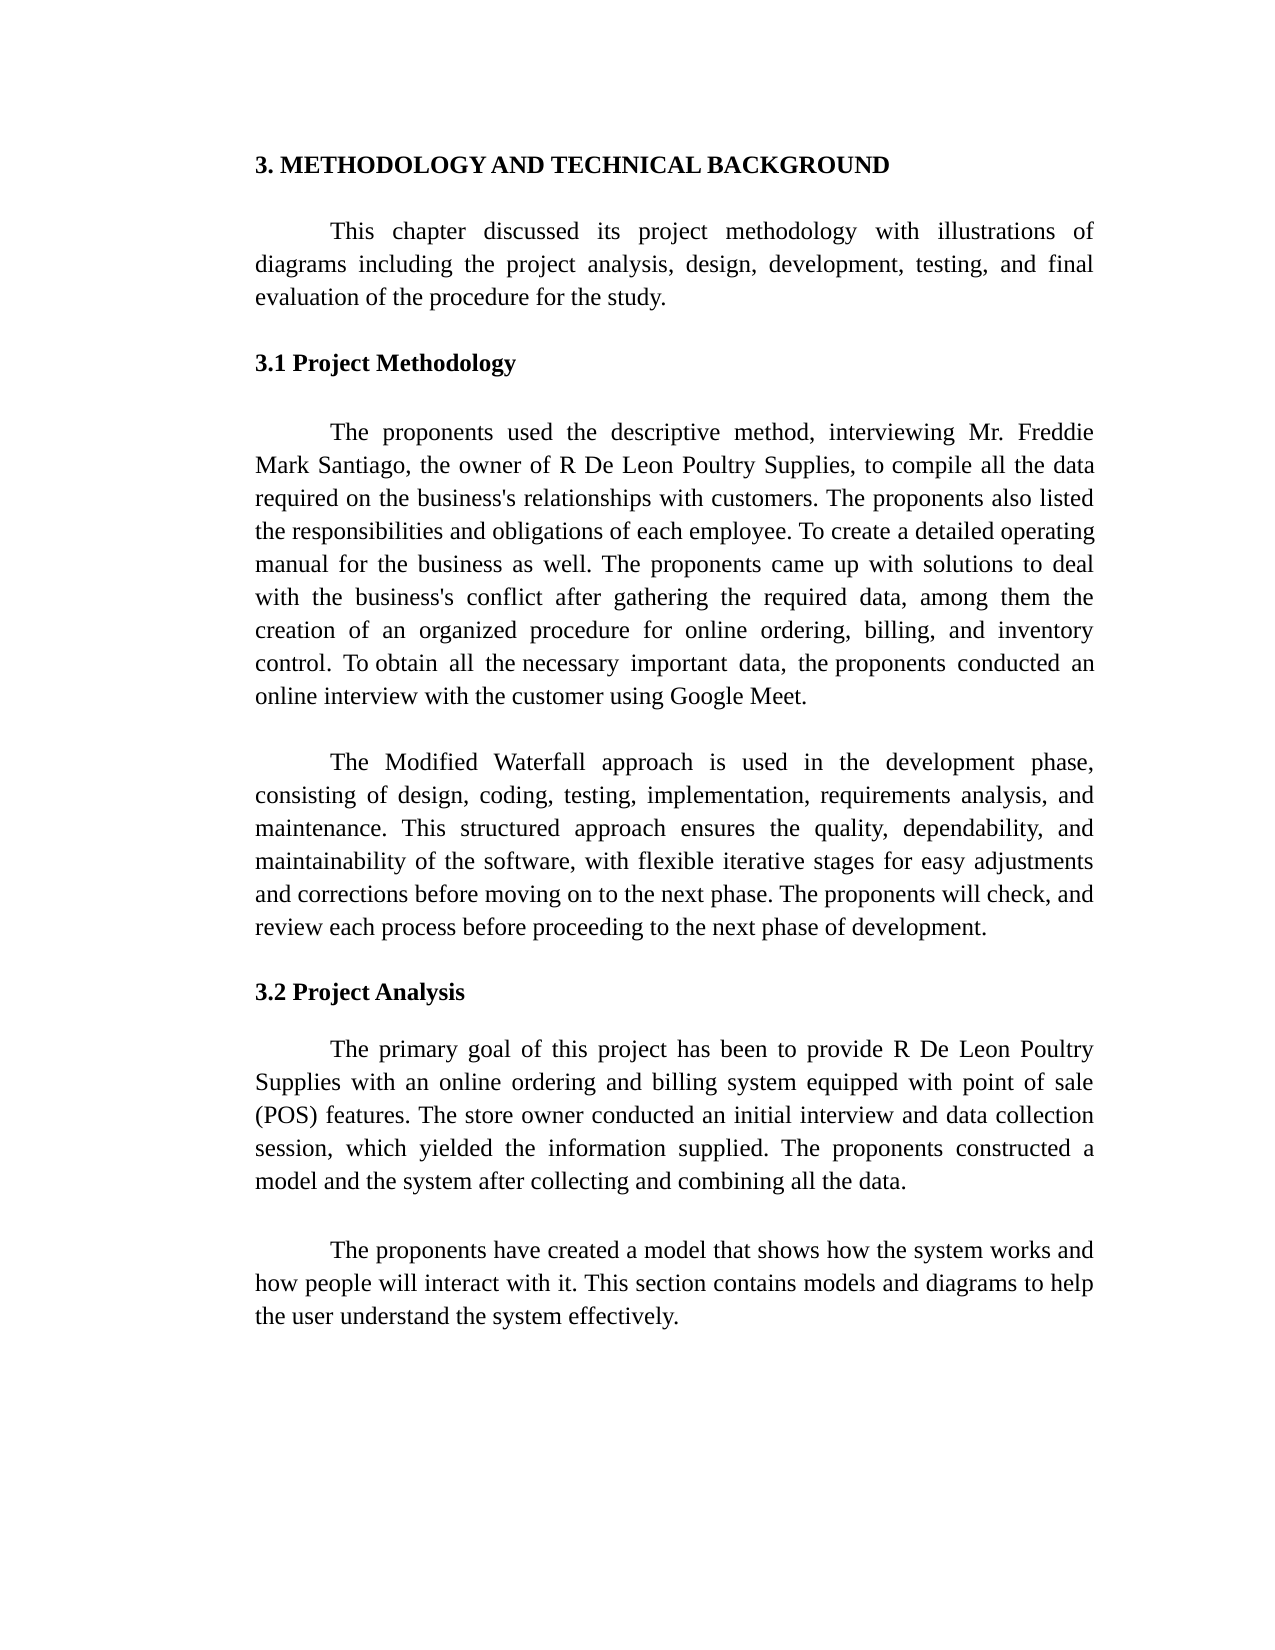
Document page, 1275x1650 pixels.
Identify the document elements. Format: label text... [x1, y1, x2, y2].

text The Modified Waterfall approach is used in the development phase, consisting of design, coding, testing, implementation, requirements analysis, and maintenance. This structured approach ensures the quality, dependability, and maintainability of the software, with flexible iterative stages for easy adjustments and corrections before moving on to the next phase. The proponents will check, and review each process before proceeding to the next phase of development. [255, 747, 1095, 941]
text 3. METHODOLOGY AND TECHNICAL BACKGROUND [255, 150, 1095, 179]
text The primary goal of this project has been to provide R De Leon Poultry Supplies with an online ordering and billing system equipped with point of sale (POS) features. The store owner conducted an initial interview and data collection session, which yielded the information supplied. The proponents constructed a model and the system after collecting and combining all the data. [255, 1034, 1095, 1195]
text The proponents have created a model that shows how the system works and how people will interact with it. This section contains models and diagrams to help the user understand the system effectively. [255, 1235, 1095, 1329]
text 3.2 Project Analysis [255, 977, 1095, 1005]
text This chapter discussed its project methodology with illustrations of diagrams including the project analysis, design, development, testing, and final evaluation of the procedure for the study. [255, 216, 1095, 311]
text The proponents used the descriptive method, interviewing Mr. Freddie Mark Santiago, the owner of R De Leon Poultry Supplies, to compile all the data required on the business's relationships with customers. The proponents also listed the responsibilities and obligations of each employee. To create a detailed operating manual for the business as well. The proponents came up with solutions to deal with the business's conflict after gathering the required data, among them the creation of an organized procedure for online ordering, billing, and inventory control. To obtain all the necessary important data, the proponents conducted an online interview with the customer using Google Meet. [255, 417, 1095, 710]
text 3.1 Project Methodology [255, 348, 1095, 377]
